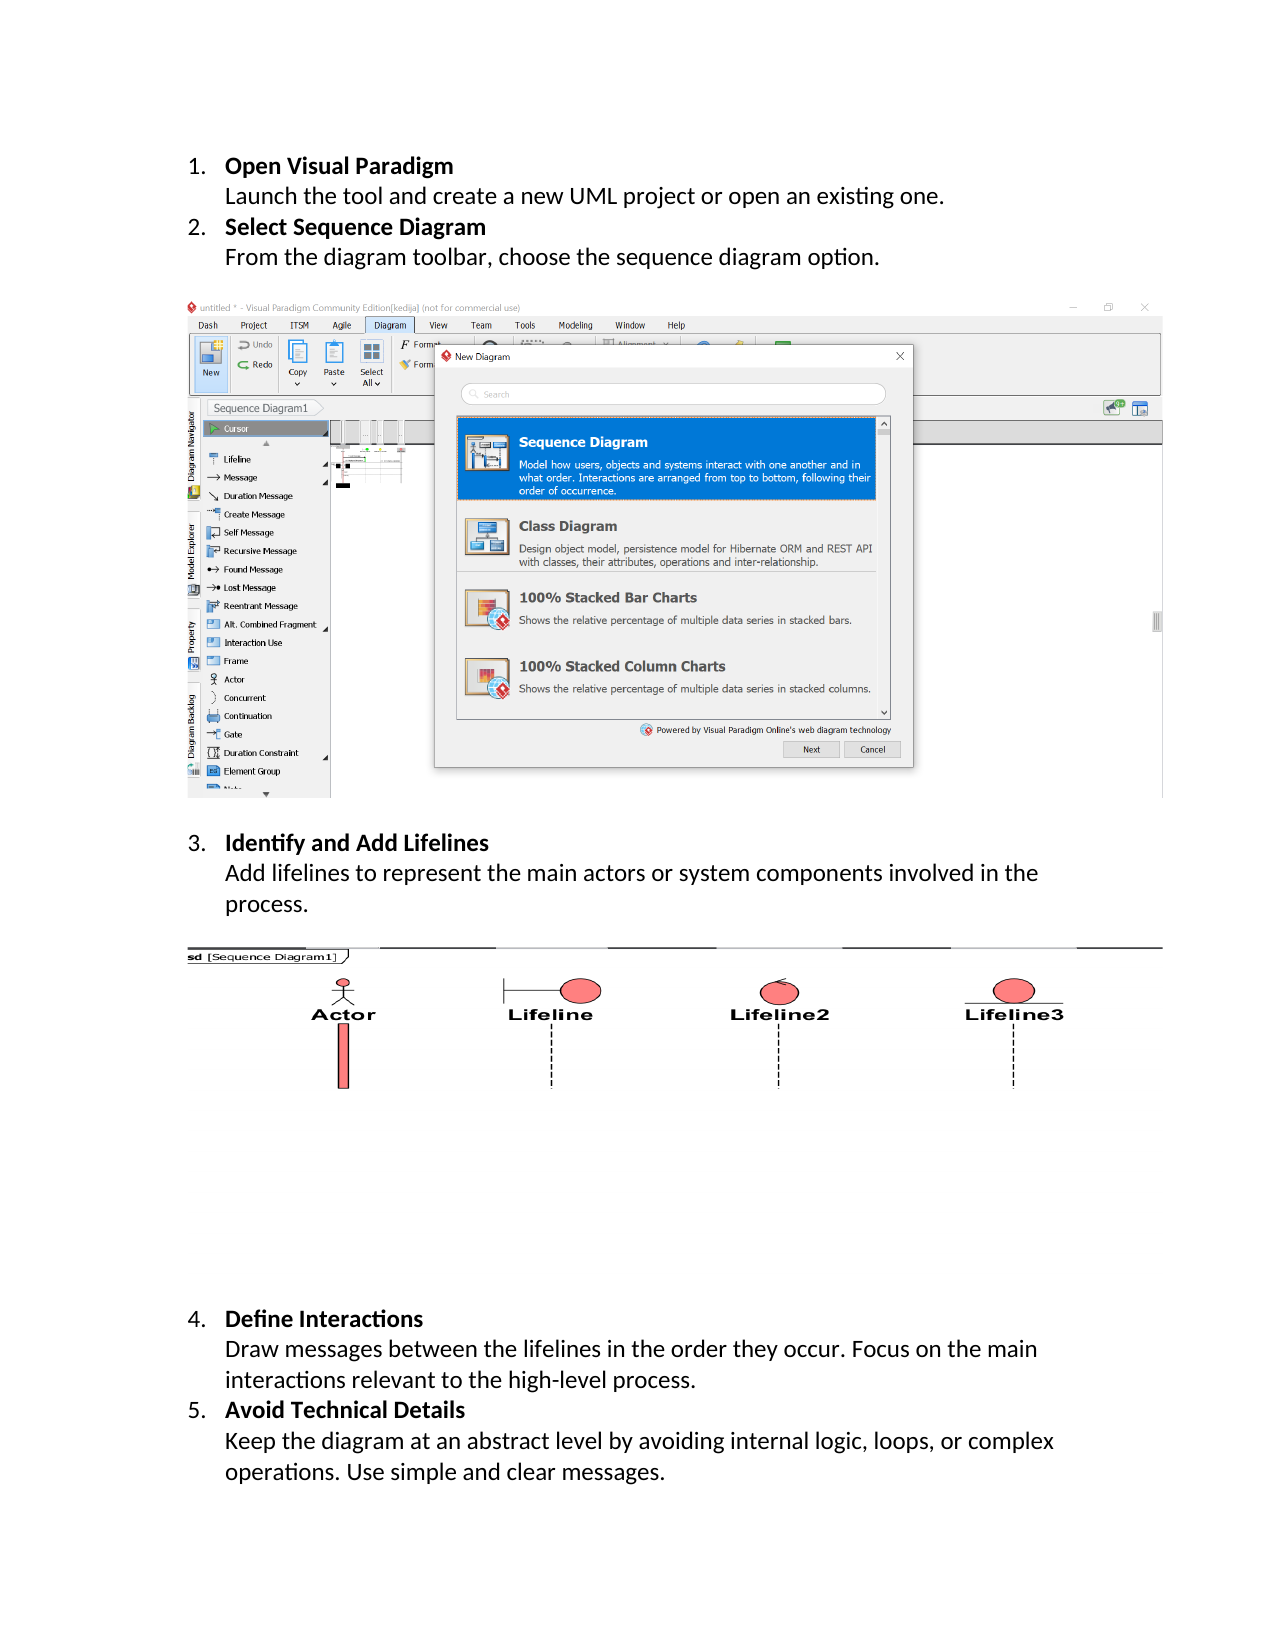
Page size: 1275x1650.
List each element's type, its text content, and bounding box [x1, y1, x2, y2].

picture [187, 947, 1163, 1274]
list Avoid Technical Details Keep the diagram at an abstract level by avoiding internal logic, loops, or complex operations. Use simple and clear messages. [187, 1395, 1125, 1486]
list Identify and Add Lifelines Add lifelines to represent the main actors or system components involved in the process. [187, 827, 1125, 919]
list Define Interactions Draw messages between the lifelines in the order they occur. Focus on the main interactions relevant to the high-level process. [187, 1303, 1125, 1395]
list Select Sequence Diagram From the diagram toolbar, choose the sequence diagram option. [187, 211, 1125, 272]
list Open Visual Paradigm Launch the tool and create a new UML project or open an existing one. [187, 150, 1125, 211]
picture [187, 301, 1163, 798]
